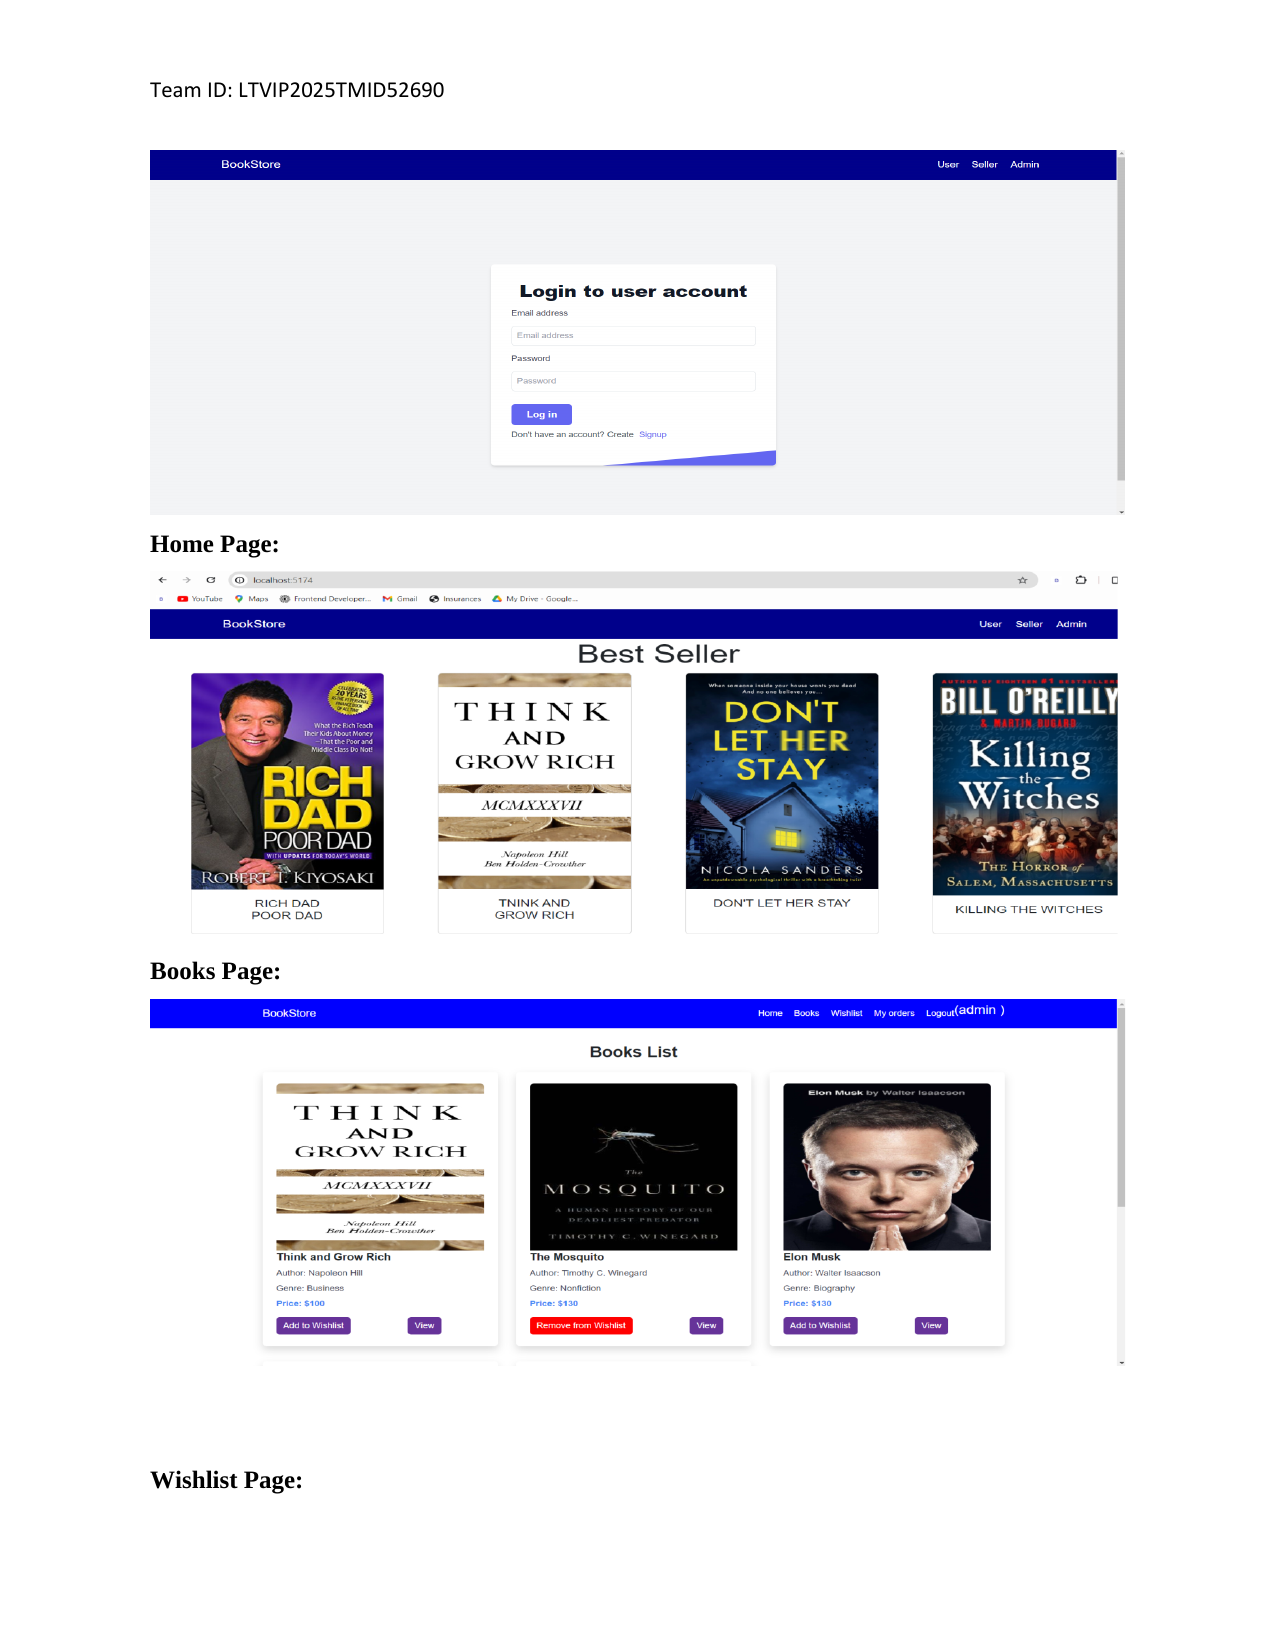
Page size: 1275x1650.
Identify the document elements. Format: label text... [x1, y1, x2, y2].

text Wishlist Page: [150, 1465, 1125, 1494]
picture [150, 150, 1125, 515]
text Books Page: [150, 956, 1125, 985]
text Home Page: [150, 529, 1125, 557]
picture [150, 999, 1125, 1366]
picture [150, 571, 1118, 943]
